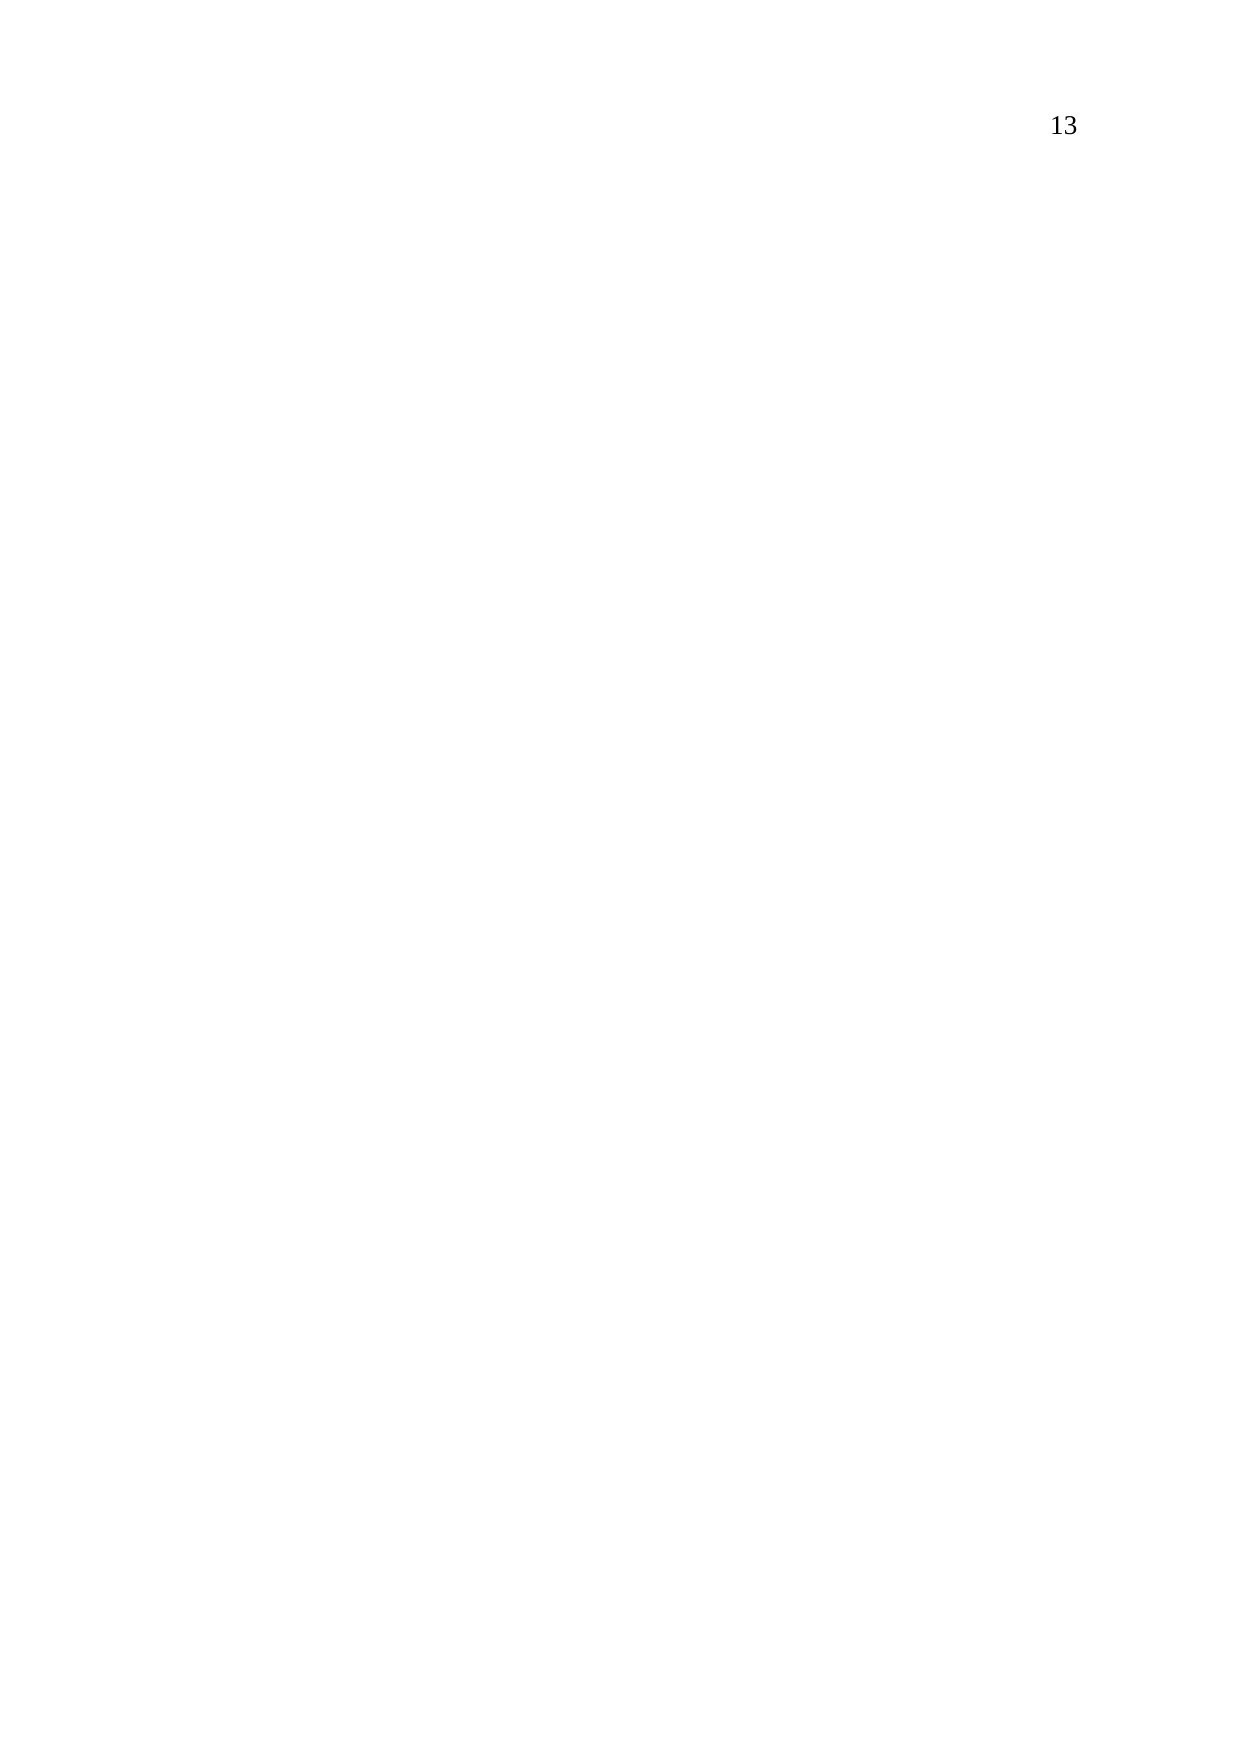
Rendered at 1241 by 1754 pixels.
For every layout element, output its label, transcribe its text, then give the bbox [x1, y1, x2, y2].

text 13 [1050, 109, 1152, 141]
